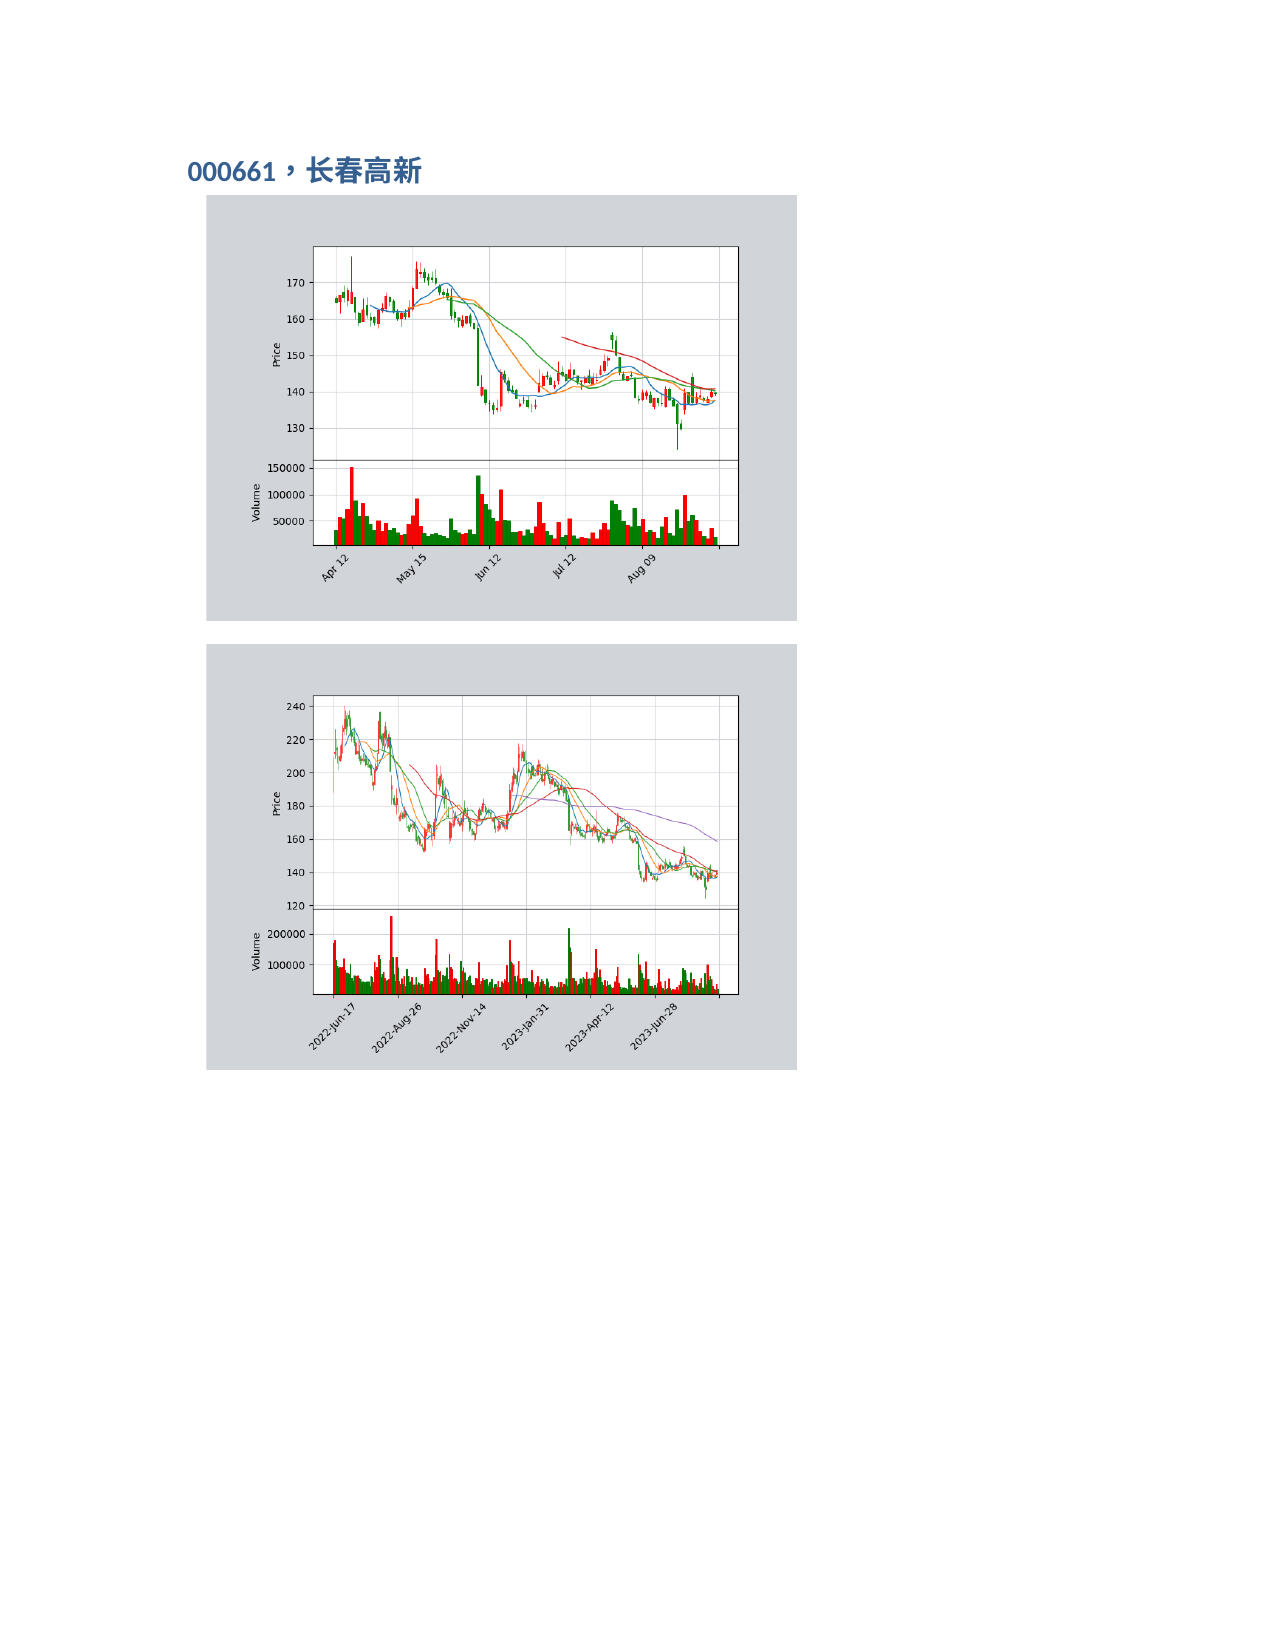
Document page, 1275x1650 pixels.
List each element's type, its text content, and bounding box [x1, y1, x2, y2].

subtitle 000661，长春高新 [187, 150, 1087, 190]
picture [206, 644, 797, 1070]
picture [206, 195, 797, 621]
